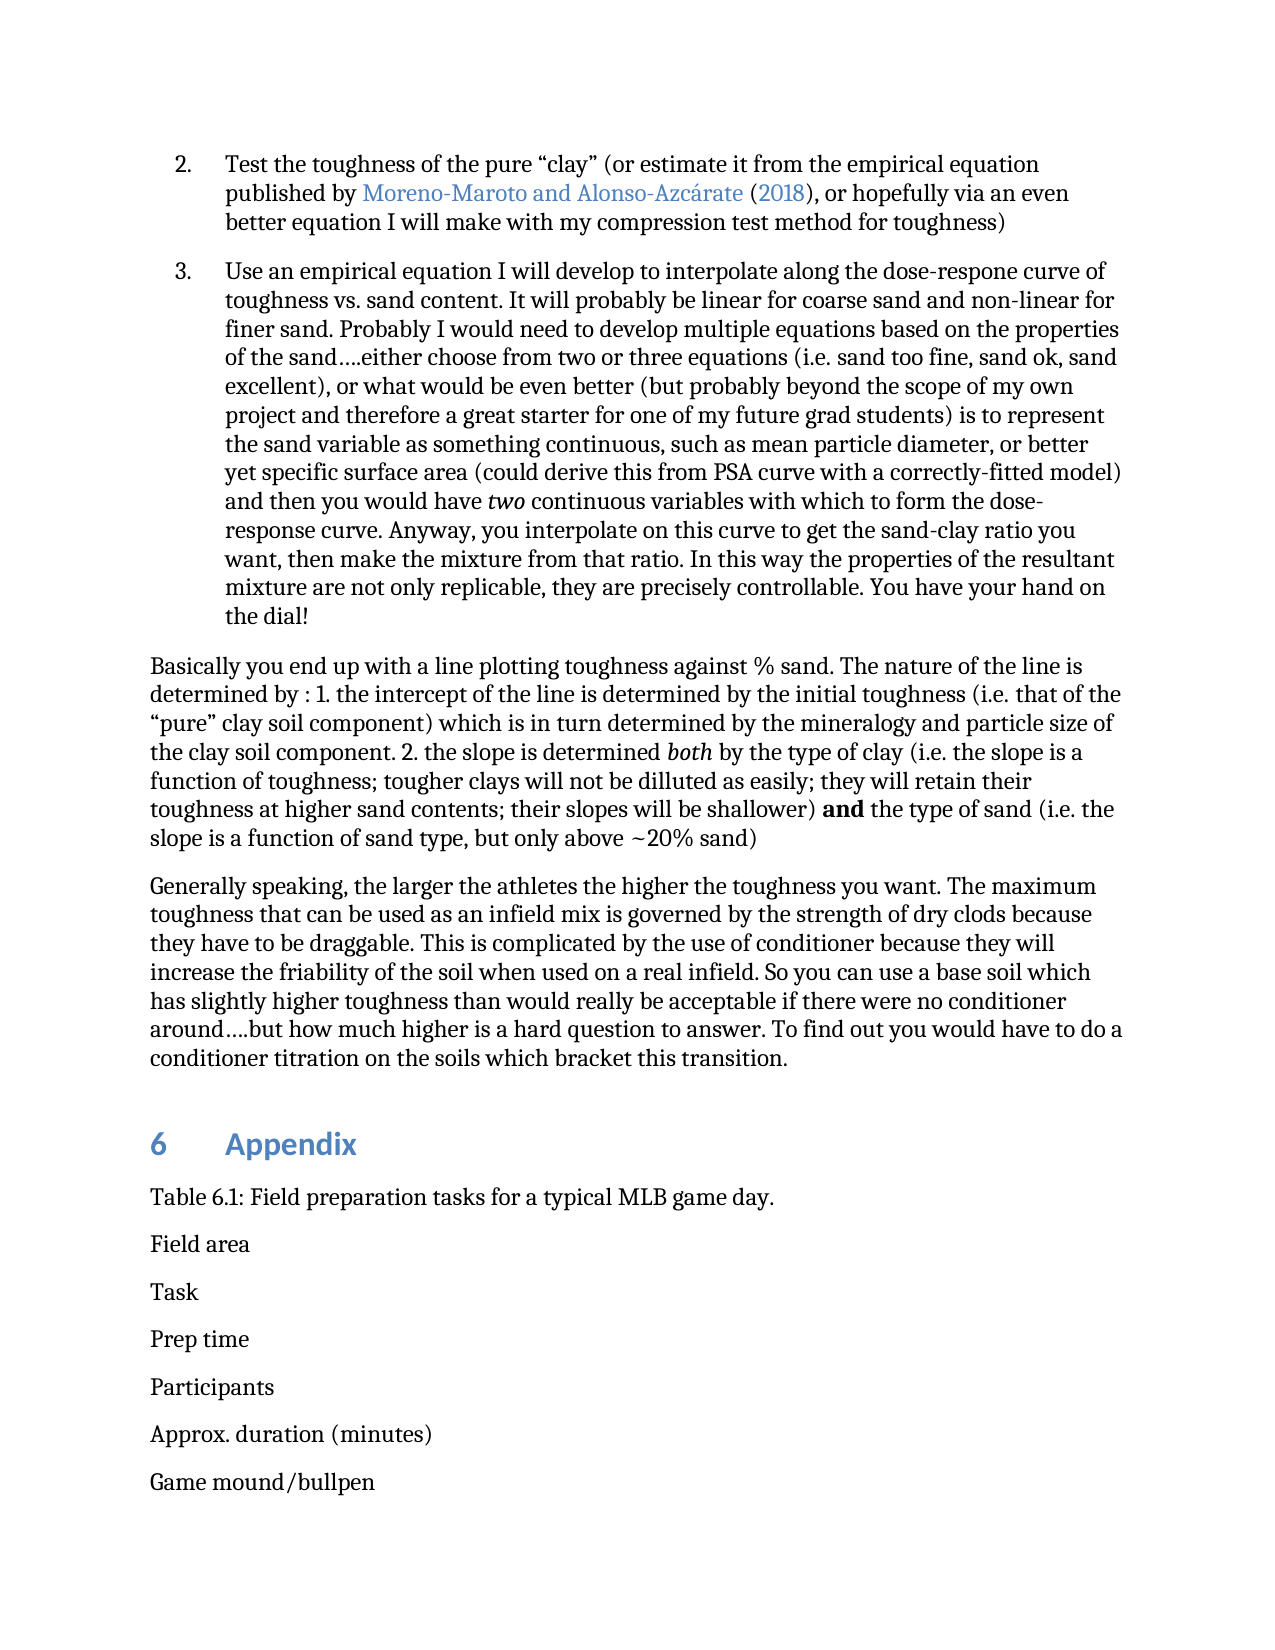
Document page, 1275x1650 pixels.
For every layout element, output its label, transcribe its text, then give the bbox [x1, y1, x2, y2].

list Use an empirical equation I will develop to interpolate along the dose-respone curve of toughness vs. sand content. It will probably be linear for coarse sand and non-linear for finer sand. Probably I would need to develop multiple equations based on the properties of the sand….either choose from two or three equations (i.e. sand too fine, sand ok, sand excellent), or what would be even better (but probably beyond the scope of my own project and therefore a great starter for one of my future grad students) is to represent the sand variable as something continuous, such as mean particle diameter, or better yet specific surface area (could derive this from PSA curve with a correctly-fitted model) and then you would have two continuous variables with which to form the dose-response curve. Anyway, you interpolate on this curve to get the sand-clay ratio you want, then make the mixture from that ratio. In this way the properties of the resultant mixture are not only replicable, they are precisely controllable. You have your hand on the dial! [175, 257, 1125, 631]
text Table 6.1: Field preparation tasks for a typical MLB game day. [150, 1182, 1125, 1211]
text Generally speaking, the larger the athletes the higher the toughness you want. The maximum toughness that can be used as an infield mix is governed by the strength of dry clods because they have to be draggable. This is complicated by the use of conditioner because they will increase the friability of the soil when used on a real infield. So you can use a base soil which has slightly higher toughness than would really be acceptable if there were no conditioner around….but how much higher is a hard question to answer. To find out you would have to do a conditioner titration on the soils which bracket this transition. [150, 872, 1125, 1073]
text Game mound/bullpen [150, 1467, 1125, 1496]
text Task [150, 1277, 1125, 1306]
text Basically you end up with a line plotting toughness against % sand. The nature of the line is determined by : 1. the intercept of the line is determined by the initial toughness (i.e. that of the “pure” clay soil component) which is in turn determined by the mineralogy and particle size of the clay soil component. 2. the slope is determined both by the type of clay (i.e. the slope is a function of toughness; tougher clays will not be dilluted as easily; they will retain their toughness at higher sand contents; their slopes will be shallower) and the type of sand (i.e. the slope is a function of sand type, but only above ~20% sand) [150, 652, 1125, 853]
text Field area [150, 1230, 1125, 1259]
list Test the toughness of the pure “clay” (or estimate it from the empirical equation published by Moreno-Maroto and Alonso-Azcárate (2018), or hopefully via an even better equation I will make with my compression test method for toughness) [175, 150, 1125, 236]
text Participants [150, 1372, 1125, 1401]
text Prep time [150, 1325, 1125, 1354]
text Approx. duration (minutes) [150, 1420, 1125, 1449]
subtitle 6 Appendix [150, 1123, 1125, 1164]
